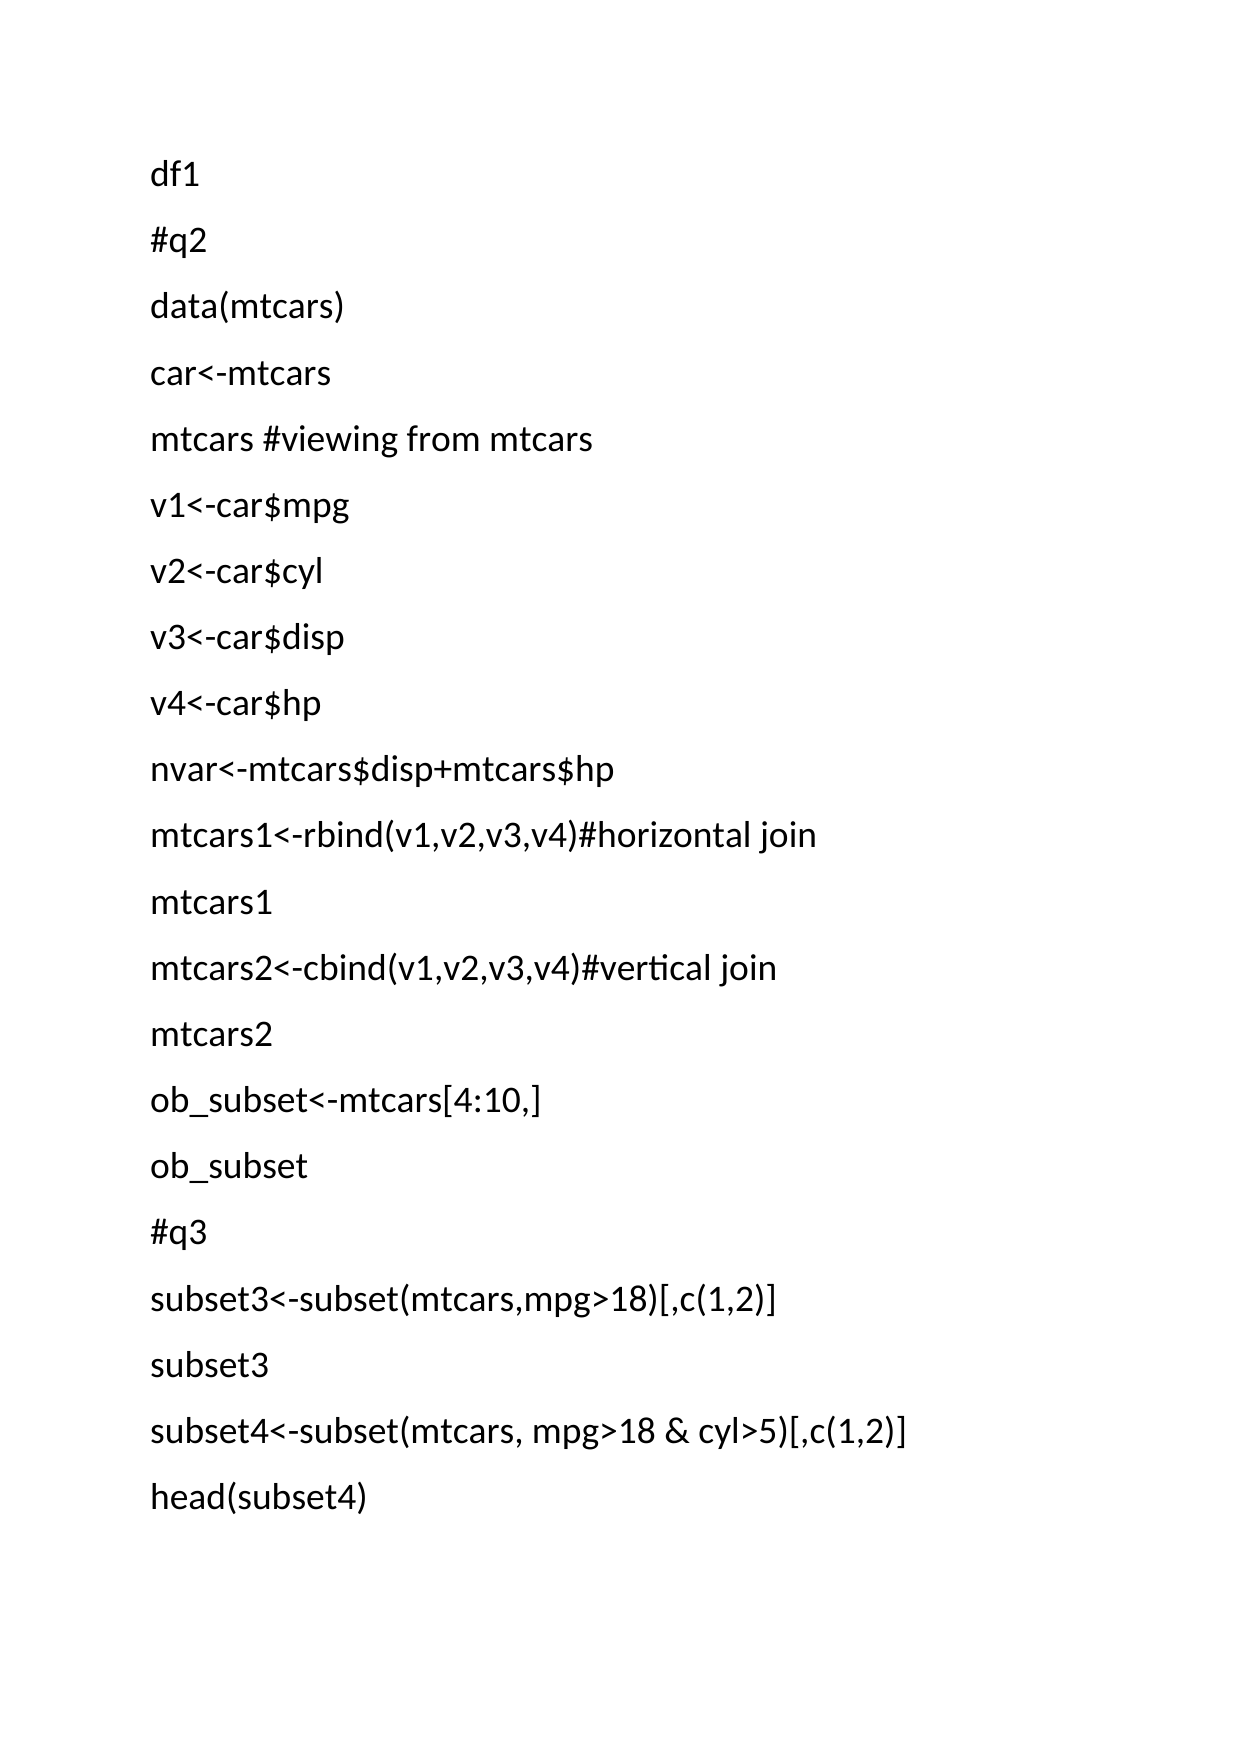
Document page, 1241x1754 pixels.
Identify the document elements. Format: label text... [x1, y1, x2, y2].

text subset3 [150, 1341, 1090, 1386]
text subset4<-subset(mtcars, mpg>18 & cyl>5)[,c(1,2)] [150, 1407, 1090, 1453]
text nvar<-mtcars$disp+mtcars$hp [150, 745, 1090, 791]
text ob_subset [150, 1142, 1090, 1188]
text head(subset4) [150, 1473, 1090, 1519]
text v2<-car$cyl [150, 547, 1090, 593]
text #q2 [150, 216, 1090, 262]
text data(mtcars) [150, 282, 1090, 328]
text df1 [150, 150, 1090, 196]
text mtcars2 [150, 1010, 1090, 1056]
text mtcars1 [150, 878, 1090, 923]
text mtcars2<-cbind(v1,v2,v3,v4)#vertical join [150, 944, 1090, 989]
text ob_subset<-mtcars[4:10,] [150, 1076, 1090, 1122]
text mtcars1<-rbind(v1,v2,v3,v4)#horizontal join [150, 811, 1090, 857]
text car<-mtcars [150, 348, 1090, 394]
text mtcars #viewing from mtcars [150, 414, 1090, 460]
text v1<-car$mpg [150, 481, 1090, 527]
text #q3 [150, 1208, 1090, 1254]
text subset3<-subset(mtcars,mpg>18)[,c(1,2)] [150, 1274, 1090, 1320]
text v3<-car$disp [150, 613, 1090, 659]
text v4<-car$hp [150, 679, 1090, 725]
